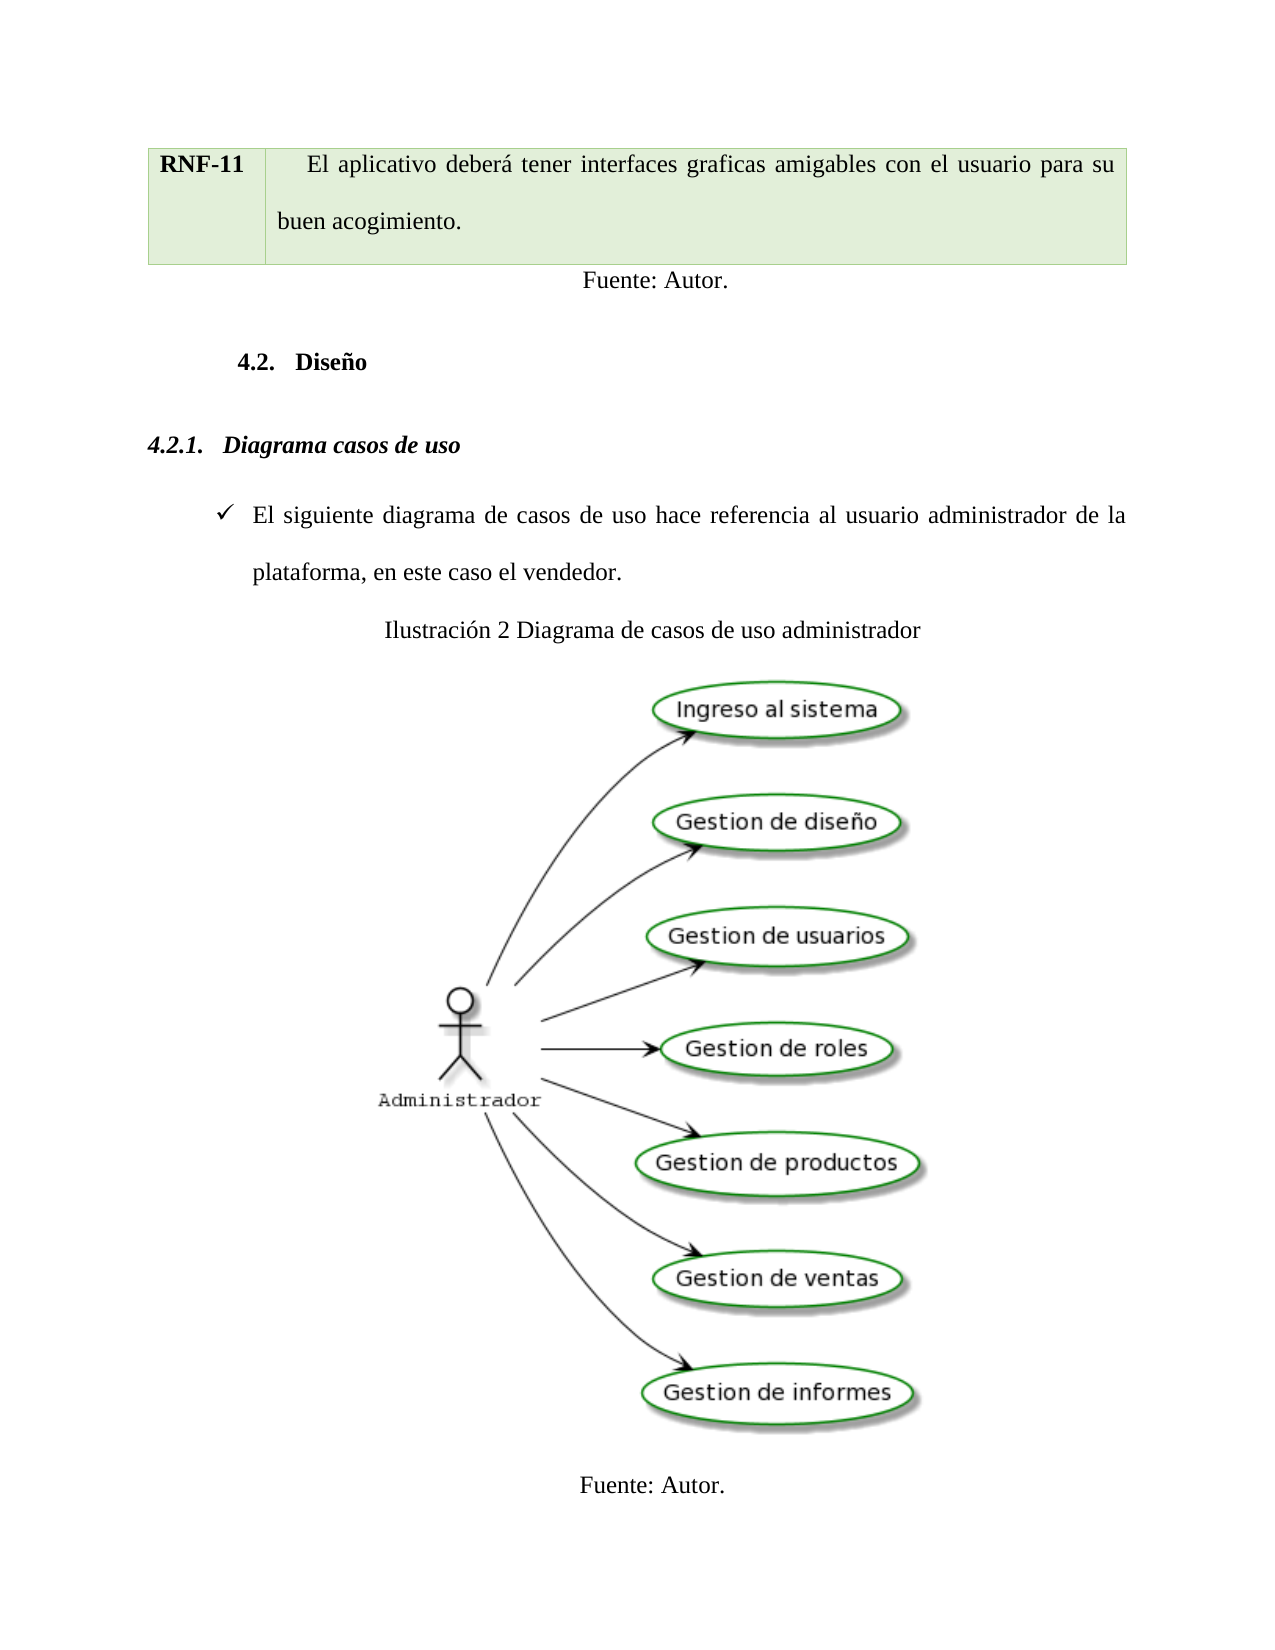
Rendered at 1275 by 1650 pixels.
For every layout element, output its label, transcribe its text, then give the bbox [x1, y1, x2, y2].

picture [369, 672, 935, 1441]
subtitle Diseño [208, 347, 1127, 376]
subtitle Diagrama casos de uso [148, 430, 1127, 458]
table_cell El aplicativo deberá tener interfaces graficas amigables con el usuario para su buen acogimiento. [266, 149, 1126, 264]
list El siguiente diagrama de casos de uso hace referencia al usuario administrador de la plataforma, en este caso el vendedor. [215, 500, 1127, 586]
text Fuente: Autor. [148, 265, 1127, 293]
table_cell RNF-11 [149, 149, 265, 264]
text Ilustración 2 Diagrama de casos de uso administrador [148, 615, 1127, 643]
text Fuente: Autor. [148, 1470, 1127, 1498]
